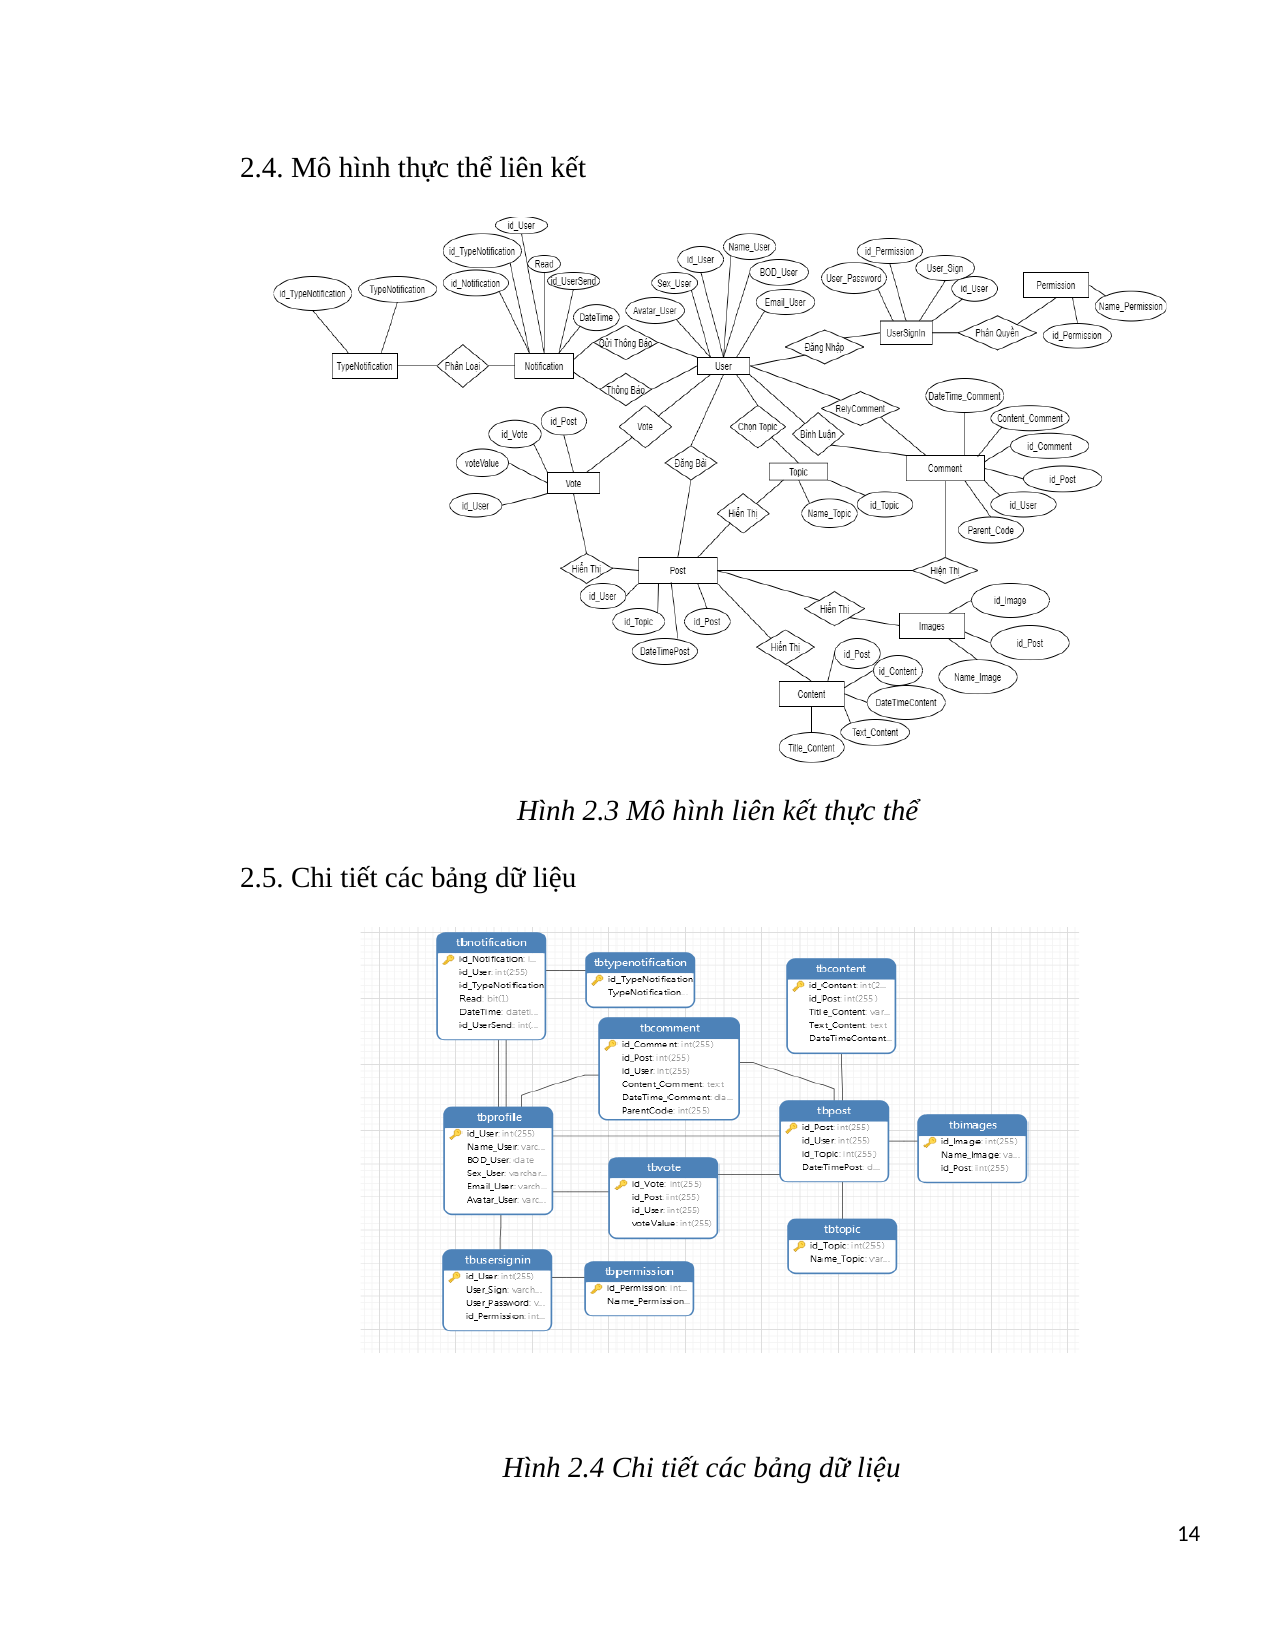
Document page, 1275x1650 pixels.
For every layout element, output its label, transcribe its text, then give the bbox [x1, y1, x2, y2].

text Hình 2.4 Chi tiết các bảng dữ liệu [225, 1451, 1200, 1484]
text Hình 2.3 Mô hình liên kết thực thể [225, 793, 1200, 827]
picture [360, 927, 1080, 1353]
text 2.4. Mô hình thực thể liên kết [225, 150, 1200, 183]
picture [273, 217, 1167, 763]
text 2.5. Chi tiết các bảng dữ liệu [225, 860, 1200, 894]
